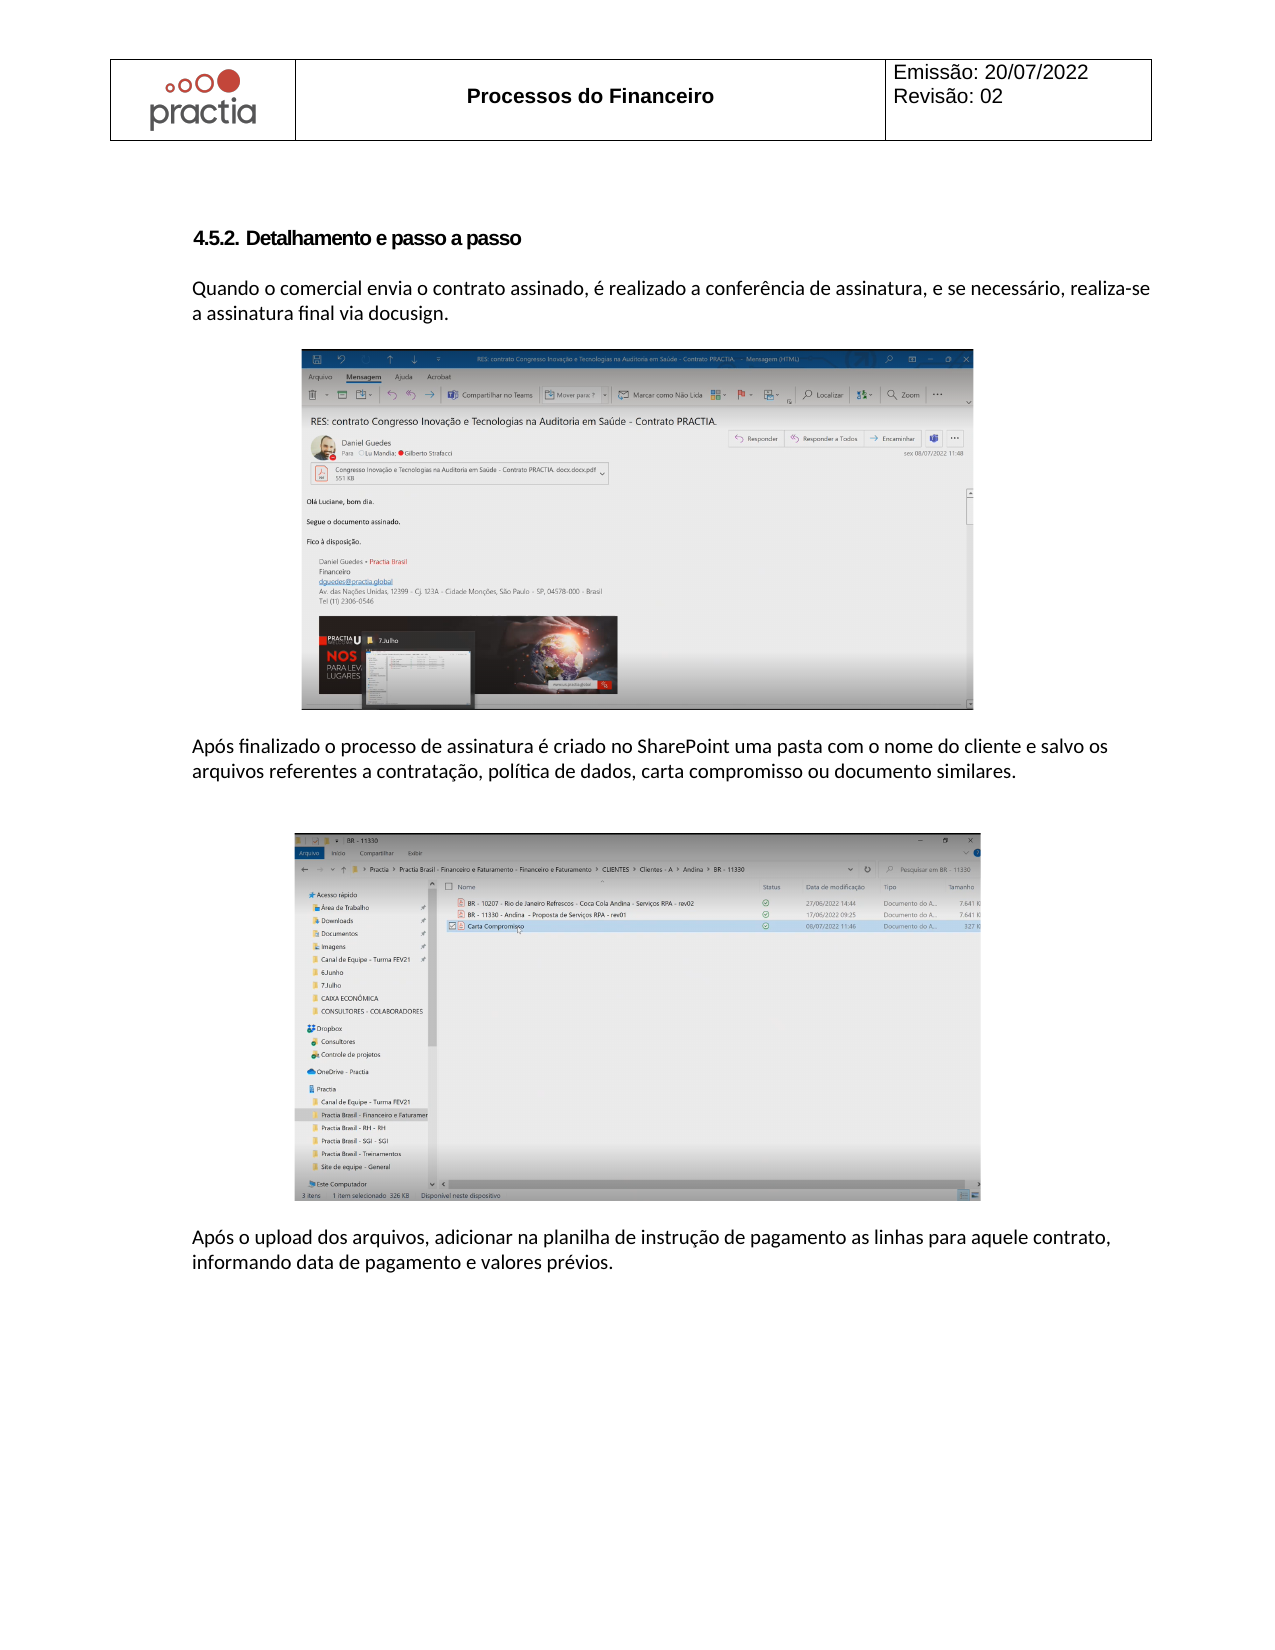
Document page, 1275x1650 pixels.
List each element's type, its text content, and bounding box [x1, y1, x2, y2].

picture [137, 60, 269, 141]
text Após o upload dos arquivos, adicionar na planilha de instrução de pagamento as linhas para aquele contrato, informando data de pagamento e valores prévios. [192, 1224, 1157, 1275]
text Quando o comercial envia o contrato assinado, é realizado a conferência de assinatura, e se necessário, realiza-se a assinatura final via docusign. [192, 275, 1157, 326]
picture [301, 349, 974, 710]
text Após finalizado o processo de assinatura é criado no SharePoint uma pasta com o nome do cliente e salvo os arquivos referentes a contratação, política de dados, carta compromisso ou documento similares. [192, 733, 1157, 784]
picture [294, 833, 981, 1201]
title Detalhamento e passo a passo [193, 225, 1157, 249]
